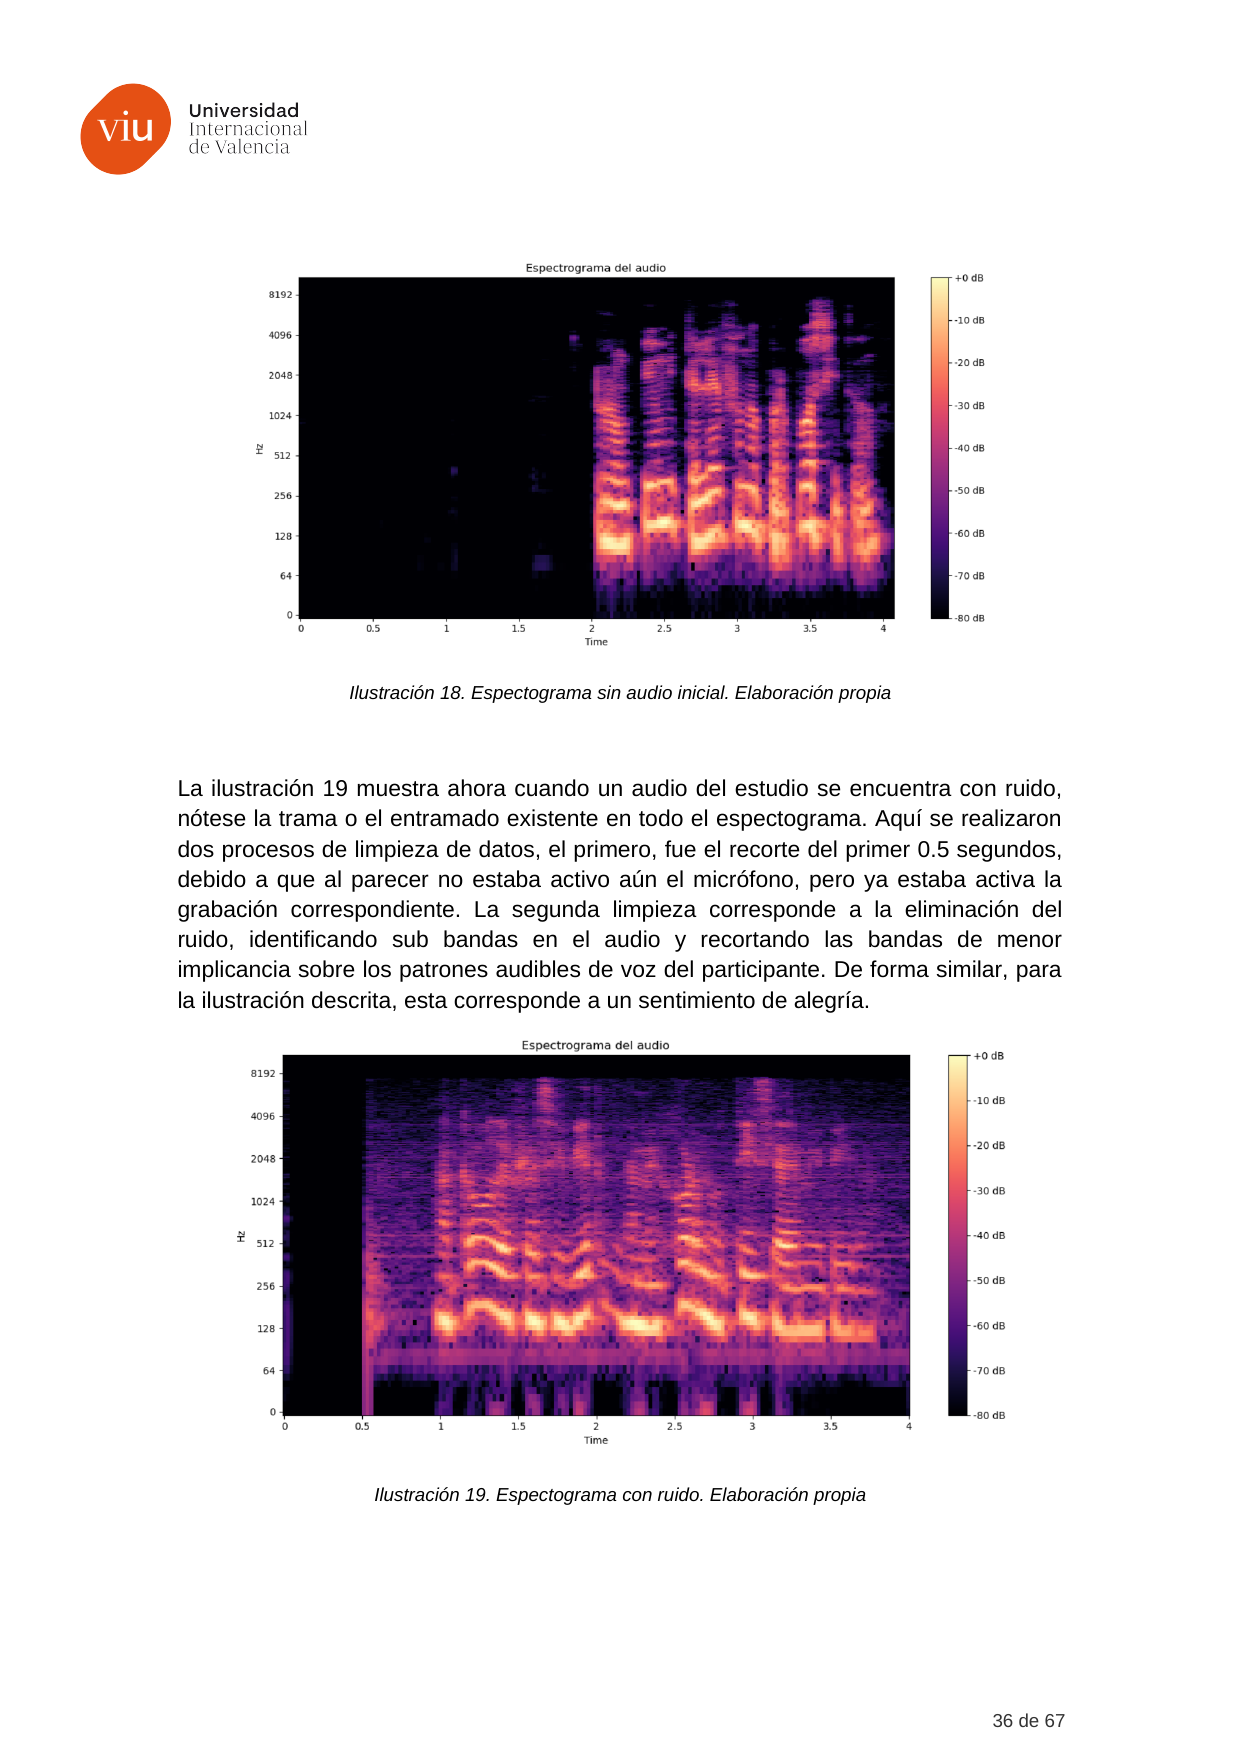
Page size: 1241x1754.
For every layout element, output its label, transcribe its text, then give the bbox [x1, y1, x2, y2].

text La ilustración 19 muestra ahora cuando un audio del estudio se encuentra con ruido, nótese la trama o el entramado existente en todo el espectograma. Aquí se realizaron dos procesos de limpieza de datos, el primero, fue el recorte del primer 0.5 segundos, debido a que al parecer no estaba activo aún el micrófono, pero ya estaba activa la grabación correspondiente. La segunda limpieza corresponde a la eliminación del ruido, identificando sub bandas en el audio y recortando las bandas de menor implicancia sobre los patrones audibles de voz del participante. De forma similar, para la ilustración descrita, esta corresponde a un sentimiento de alegría. [177, 775, 1063, 1013]
text Ilustración 19. Espectograma con ruido. Elaboración propia [177, 1484, 1063, 1505]
picture [228, 1037, 1012, 1460]
picture [59, 62, 329, 197]
picture [247, 259, 993, 657]
text Ilustración 18. Espectograma sin audio inicial. Elaboración propia [177, 682, 1063, 703]
